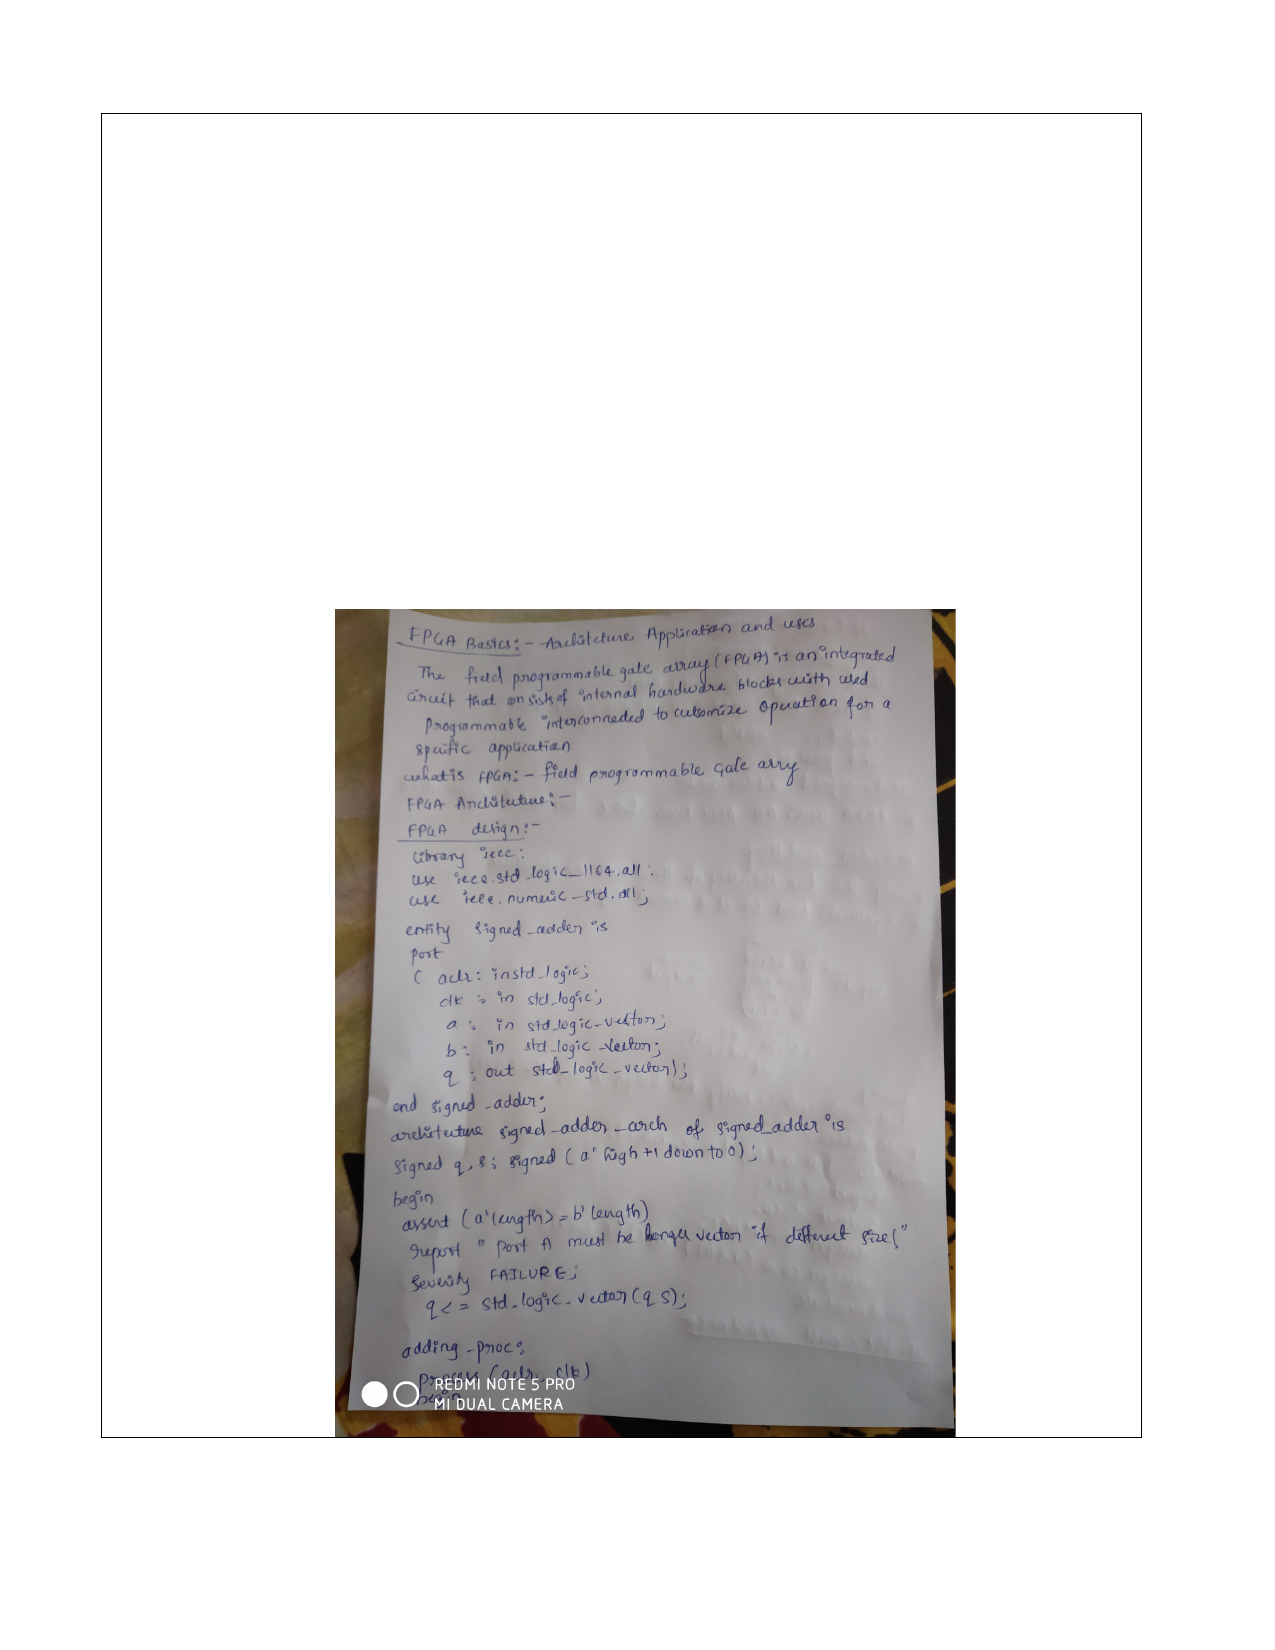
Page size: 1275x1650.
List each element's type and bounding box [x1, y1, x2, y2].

table_cell [102, 114, 1141, 1437]
picture [335, 609, 956, 1437]
